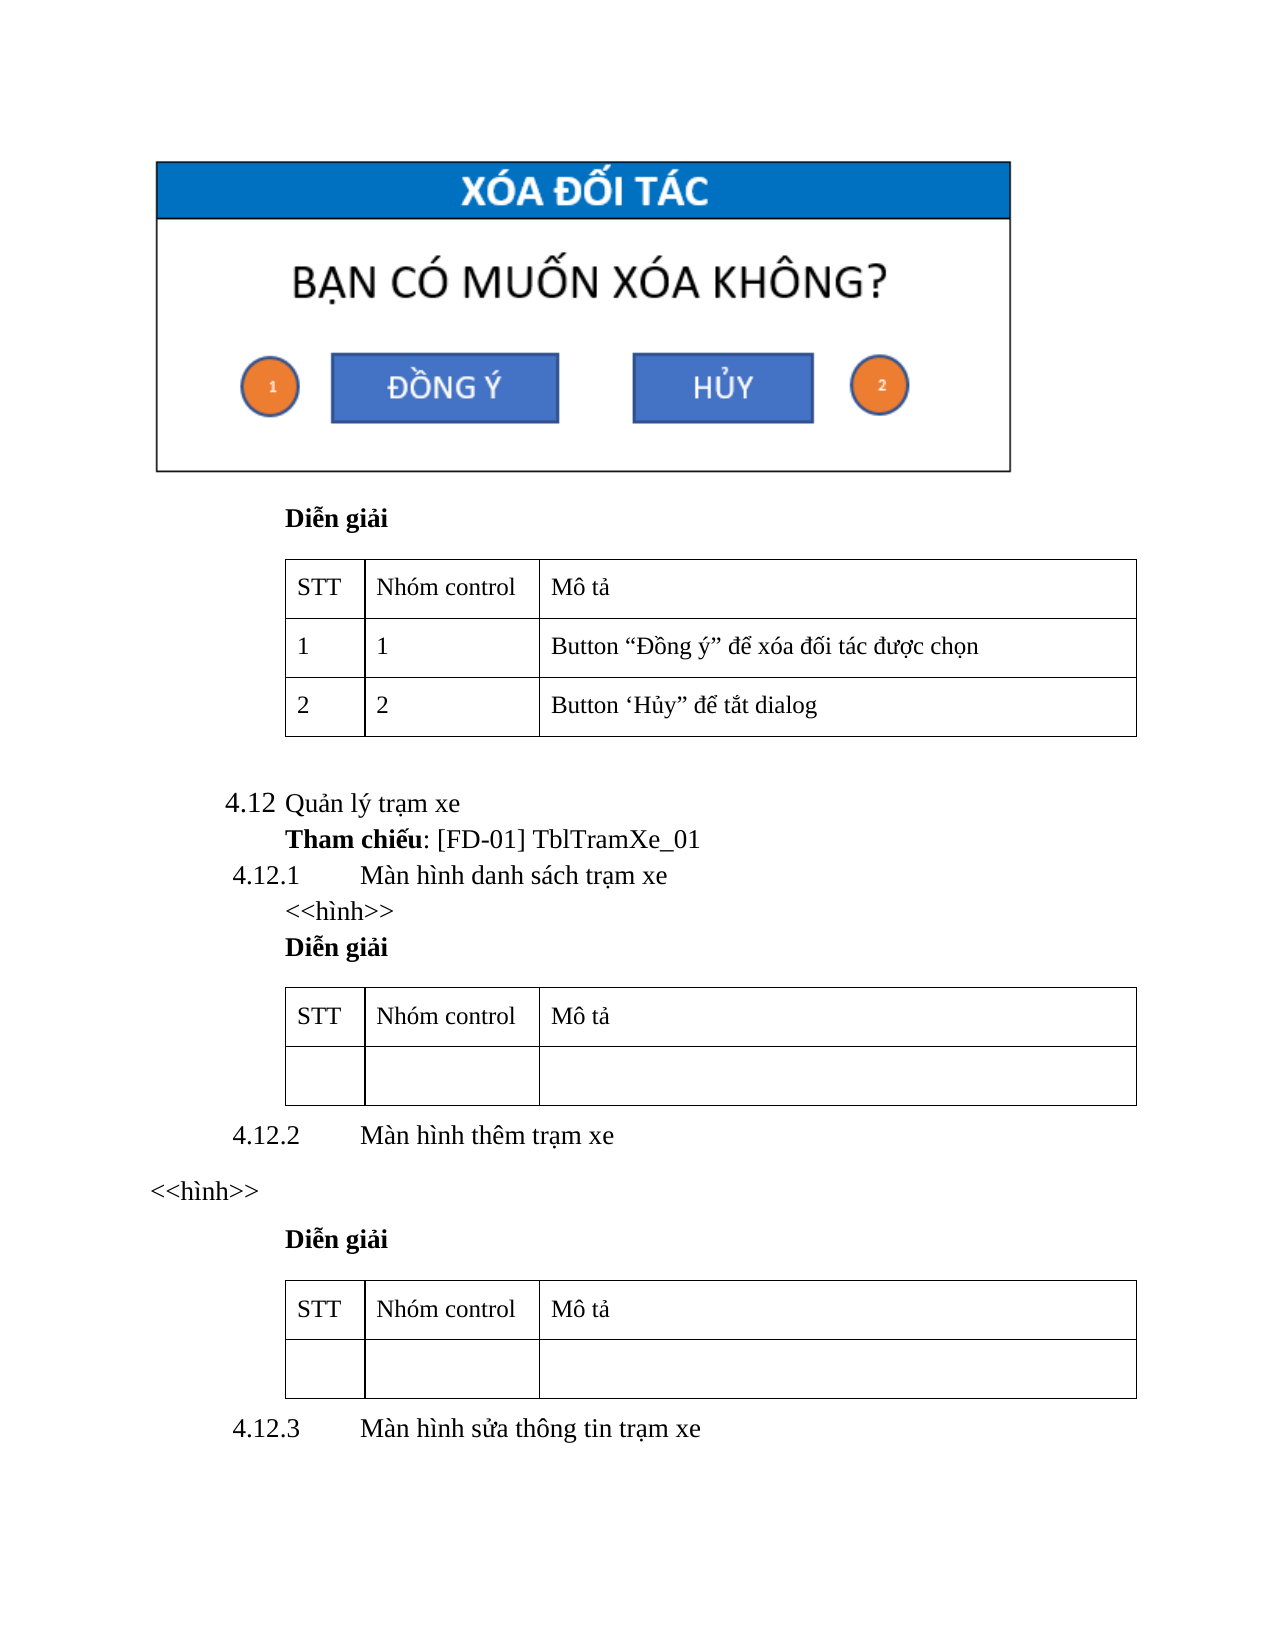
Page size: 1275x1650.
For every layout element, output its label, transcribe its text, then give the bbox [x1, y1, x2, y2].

table_cell 2 [286, 678, 364, 736]
table_cell [286, 1340, 364, 1398]
list Màn hình thêm trạm xe [300, 1119, 1125, 1150]
list <<hình>> [285, 895, 1125, 926]
picture [150, 150, 1019, 485]
table_cell [540, 1340, 1136, 1398]
table_header Mô tả [540, 560, 1136, 617]
title <<hình>> [150, 1175, 1125, 1207]
table_cell Button “Đồng ý” để xóa đối tác được chọn [540, 619, 1136, 677]
list Màn hình danh sách trạm xe [300, 859, 1125, 890]
list Tham chiếu: [FD-01] TblTramXe_01 [285, 823, 1125, 854]
table_cell 2 [366, 678, 539, 736]
table_header STT [286, 988, 364, 1046]
table_header Mô tả [540, 988, 1136, 1046]
list Diễn giải [285, 502, 1125, 533]
table_cell [286, 1047, 364, 1105]
table_header STT [286, 1281, 364, 1339]
table_header STT [286, 560, 364, 617]
table_cell [540, 1047, 1136, 1105]
table_cell [366, 1047, 539, 1105]
table_cell Button ‘Hủy” để tắt dialog [540, 678, 1136, 736]
text Quản lý trạm xe [225, 785, 1125, 818]
table_header Nhóm control [366, 988, 539, 1046]
table_header Nhóm control [366, 560, 539, 617]
list Màn hình sửa thông tin trạm xe [300, 1412, 1125, 1443]
table_cell 1 [366, 619, 539, 677]
table_cell 1 [286, 619, 364, 677]
list Diễn giải [285, 931, 1125, 962]
list Diễn giải [285, 1224, 1125, 1255]
table_header Mô tả [540, 1281, 1136, 1339]
table_cell [366, 1340, 539, 1398]
table_header Nhóm control [366, 1281, 539, 1339]
